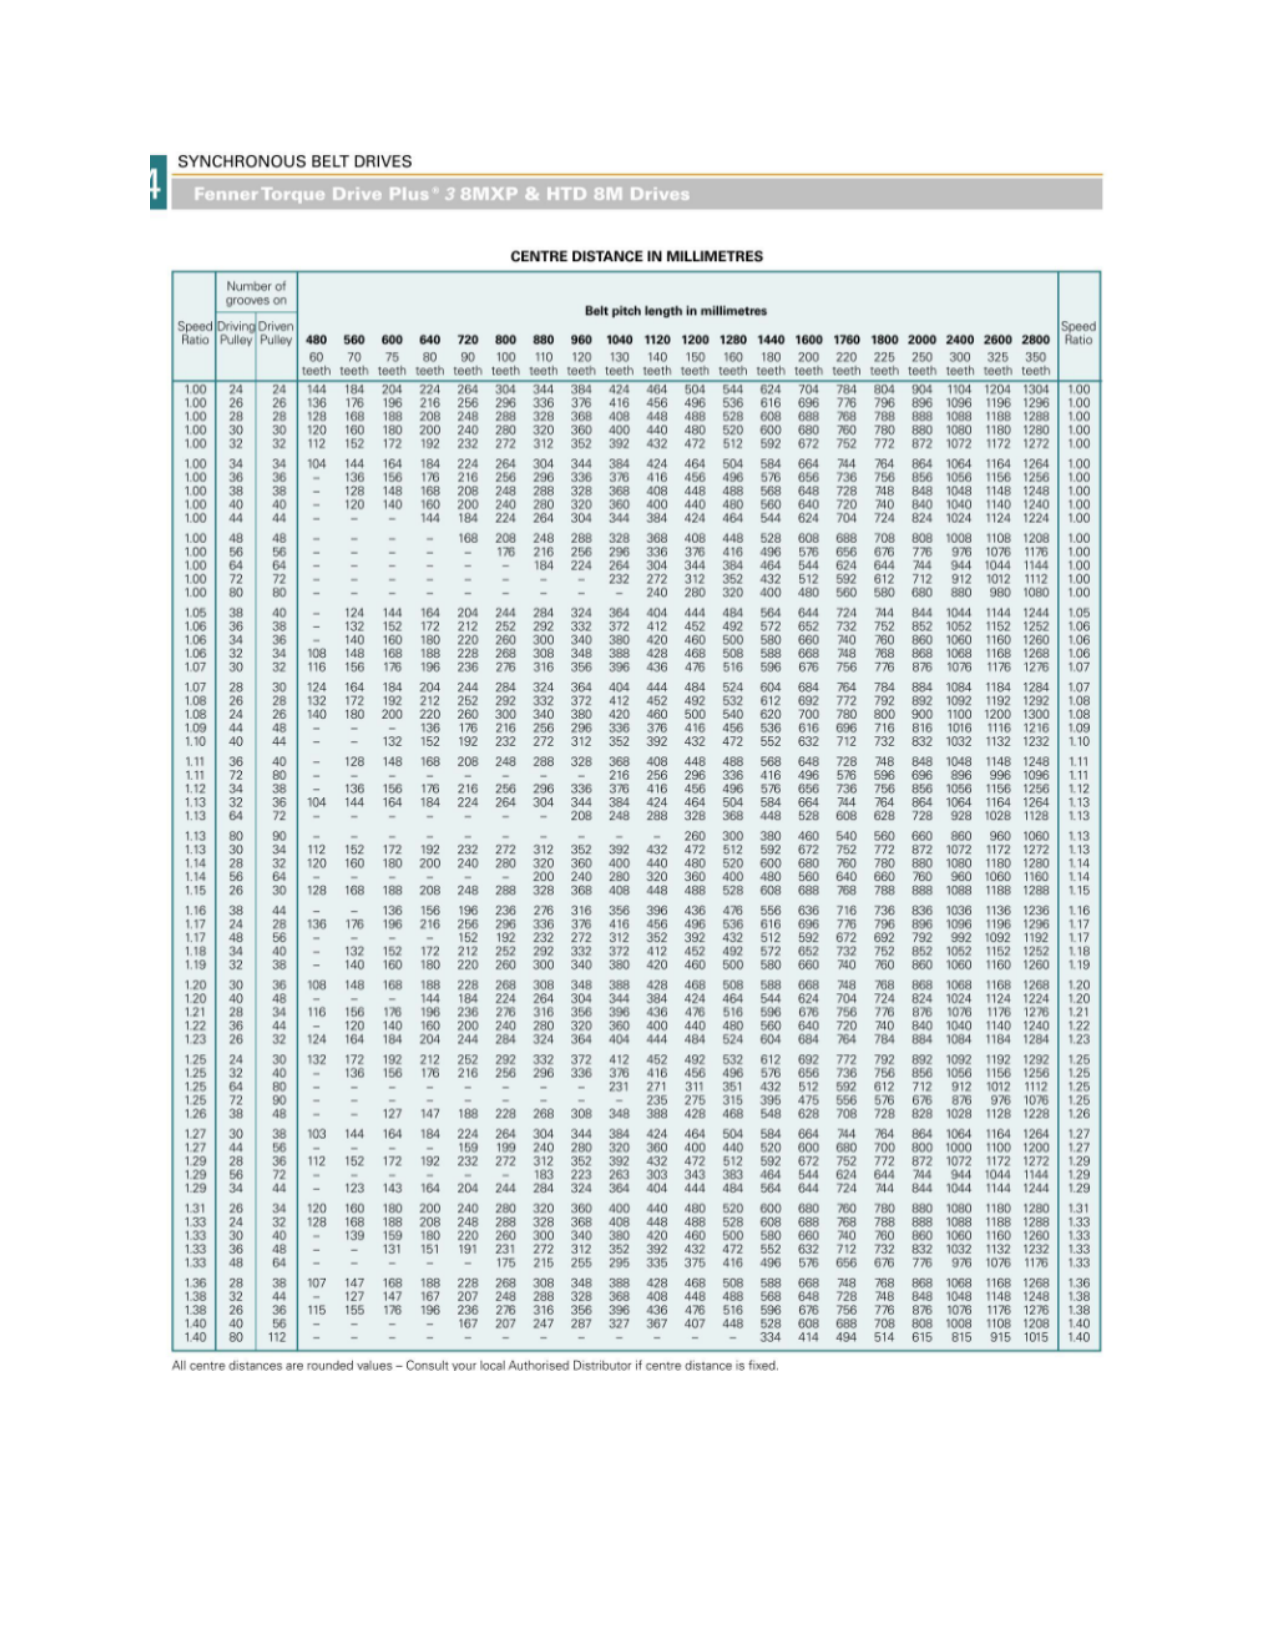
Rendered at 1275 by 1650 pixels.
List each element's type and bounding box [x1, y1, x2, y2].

picture [150, 150, 1125, 1371]
